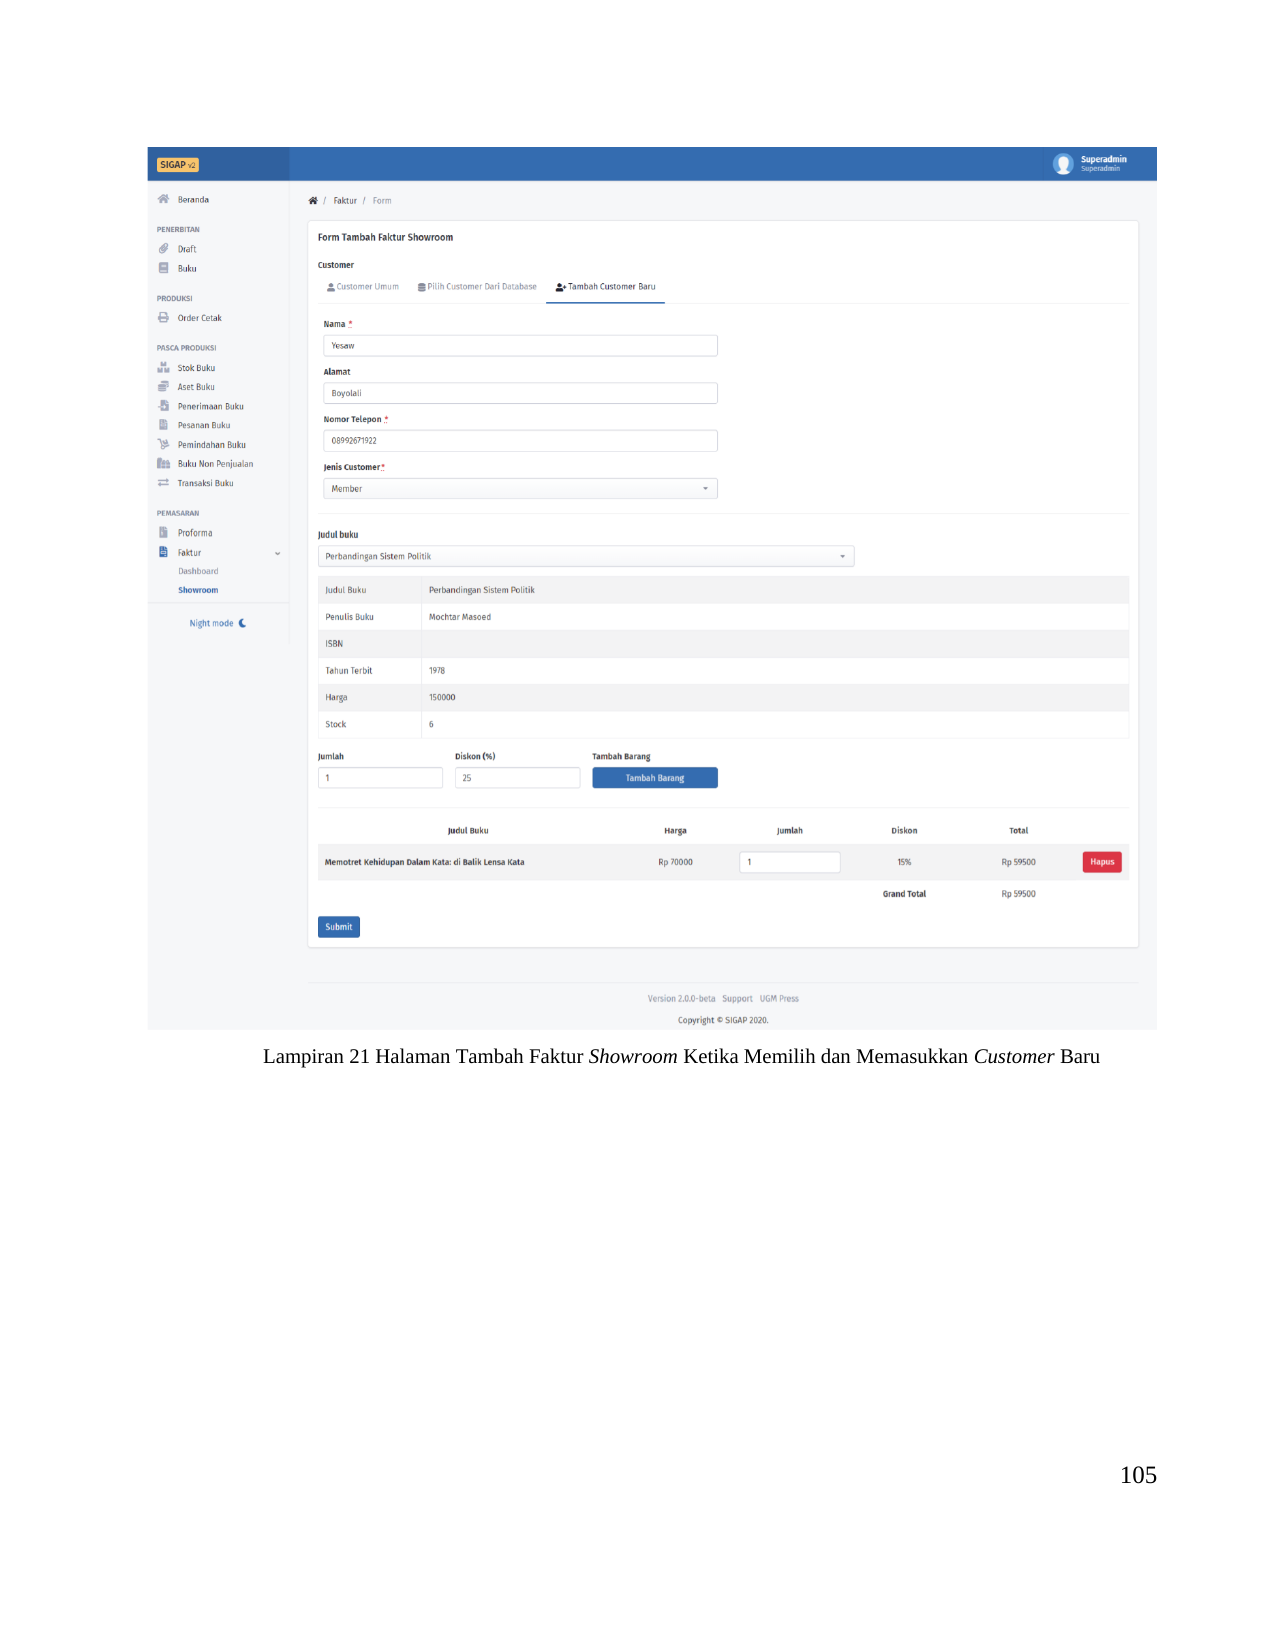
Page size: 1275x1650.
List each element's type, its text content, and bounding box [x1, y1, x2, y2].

picture [147, 147, 1157, 1030]
text Lampiran 21 Halaman Tambah Faktur Showroom Ketika Memilih dan Memasukkan Customer Baru [148, 1044, 1157, 1068]
